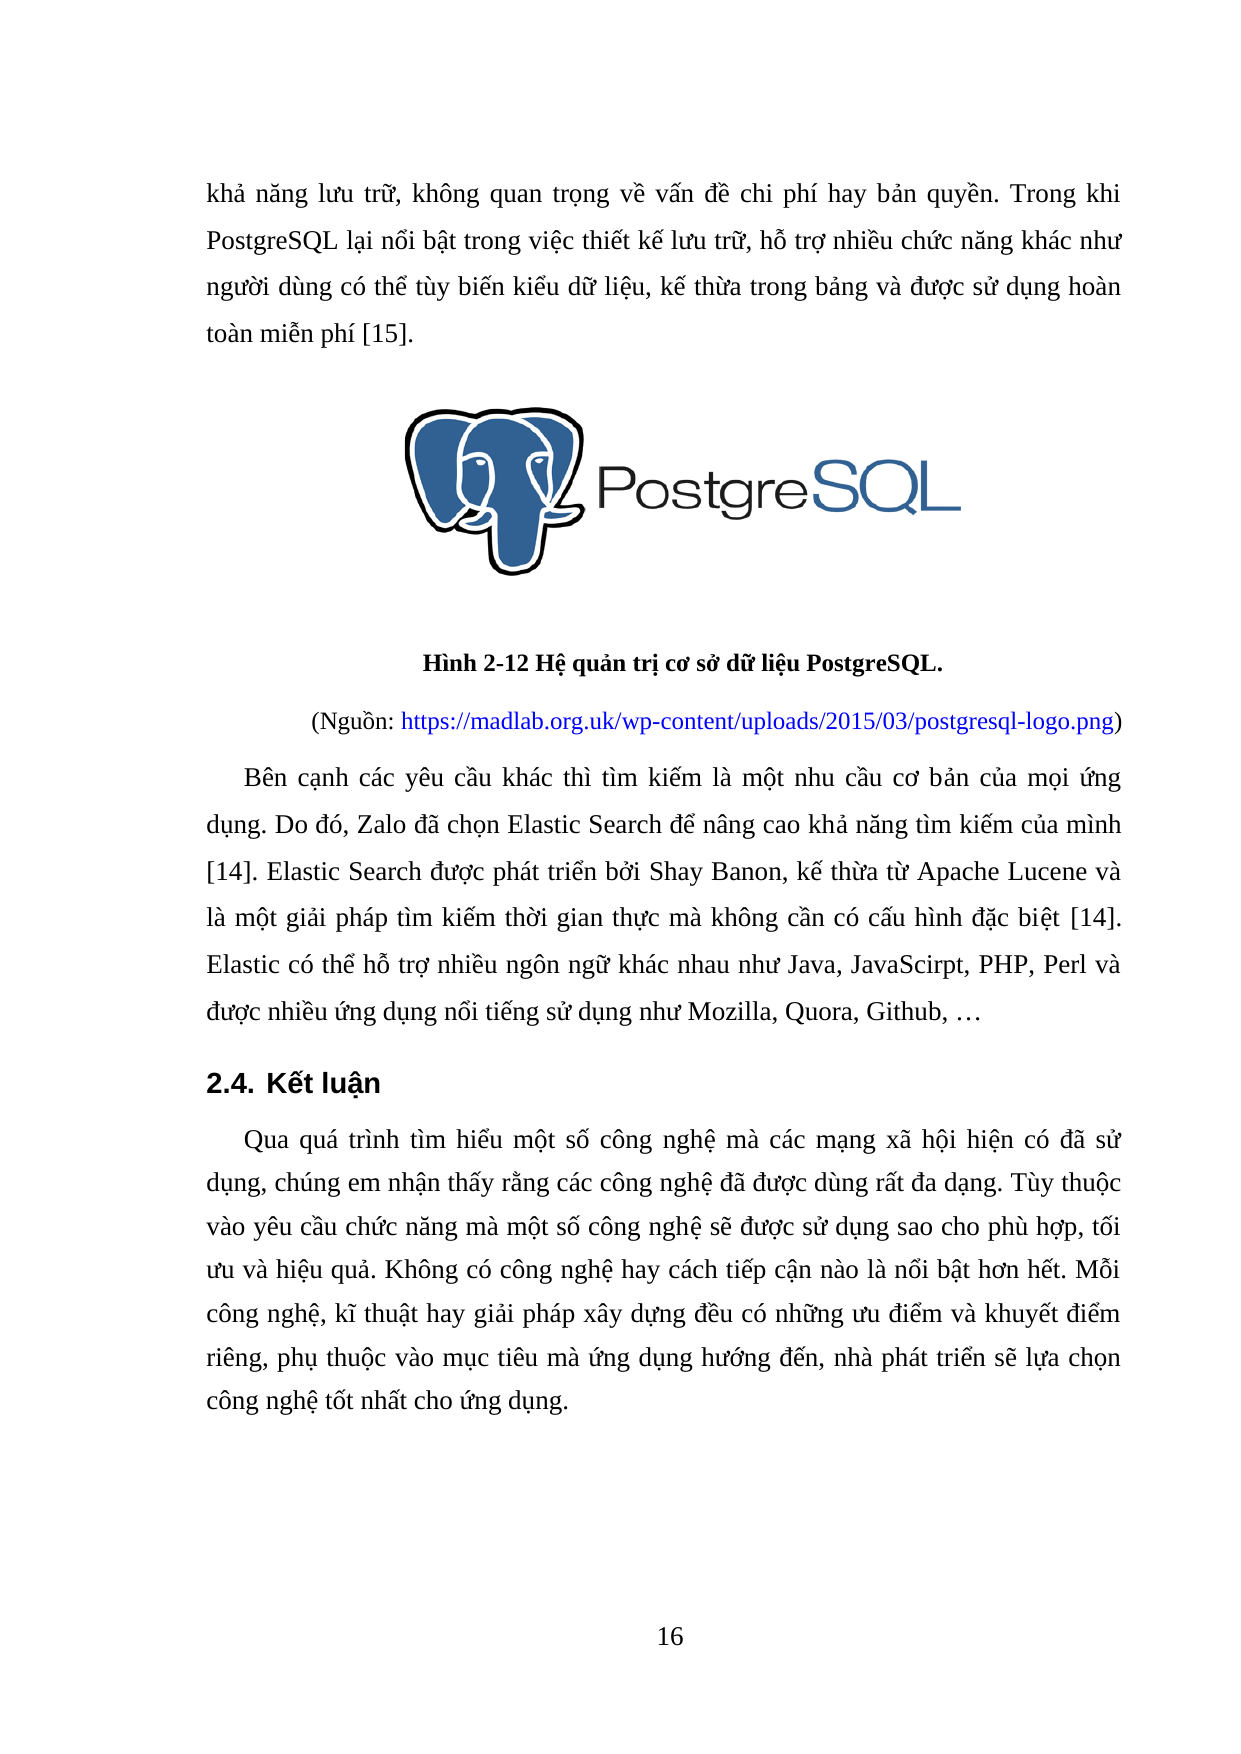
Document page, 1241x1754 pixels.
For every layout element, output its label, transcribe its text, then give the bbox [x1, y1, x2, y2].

text Bên cạnh các yêu cầu khác thì tìm kiếm là một nhu cầu cơ bản của mọi ứng dụng. Do đó, Zalo đã chọn Elastic Search để nâng cao khả năng tìm kiếm của mình. Elastic Search được phát triển bởi Shay Banon, kế thừa từ Apache Lucene và là một giải pháp tìm kiếm thời gian thực mà không cần có cấu hình đặc biệt. Elastic có thể hỗ trợ nhiều ngôn ngữ khác nhau như Java, JavaScirpt, PHP, Perl và được nhiều ứng dụng nổi tiếng sử dụng như Mozilla, Quora, Github, … [206, 761, 1122, 1026]
subtitle Kết luận [206, 1066, 1122, 1100]
picture [404, 376, 961, 607]
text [206, 177, 1122, 348]
text Qua quá trình tìm hiểu một số công nghệ mà các mạng xã hội hiện có đã sử dụng, chúng em nhận thấy rằng các công nghệ đã được dùng rất đa dạng. Tùy thuộc vào yêu cầu chức năng mà một số công nghệ sẽ được sử dụng sao cho phù hợp, tối ưu và hiệu quả. Không có công nghệ hay cách tiếp cận nào là nổi bật hơn hết. Mỗi công nghệ, kĩ thuật hay giải pháp xây dựng đều có những ưu điểm và khuyết điểm riêng, phụ thuộc vào mục tiêu mà ứng dụng hướng đến, nhà phát triển sẽ lựa chọn công nghệ tốt nhất cho ứng dụng. [206, 1123, 1122, 1415]
